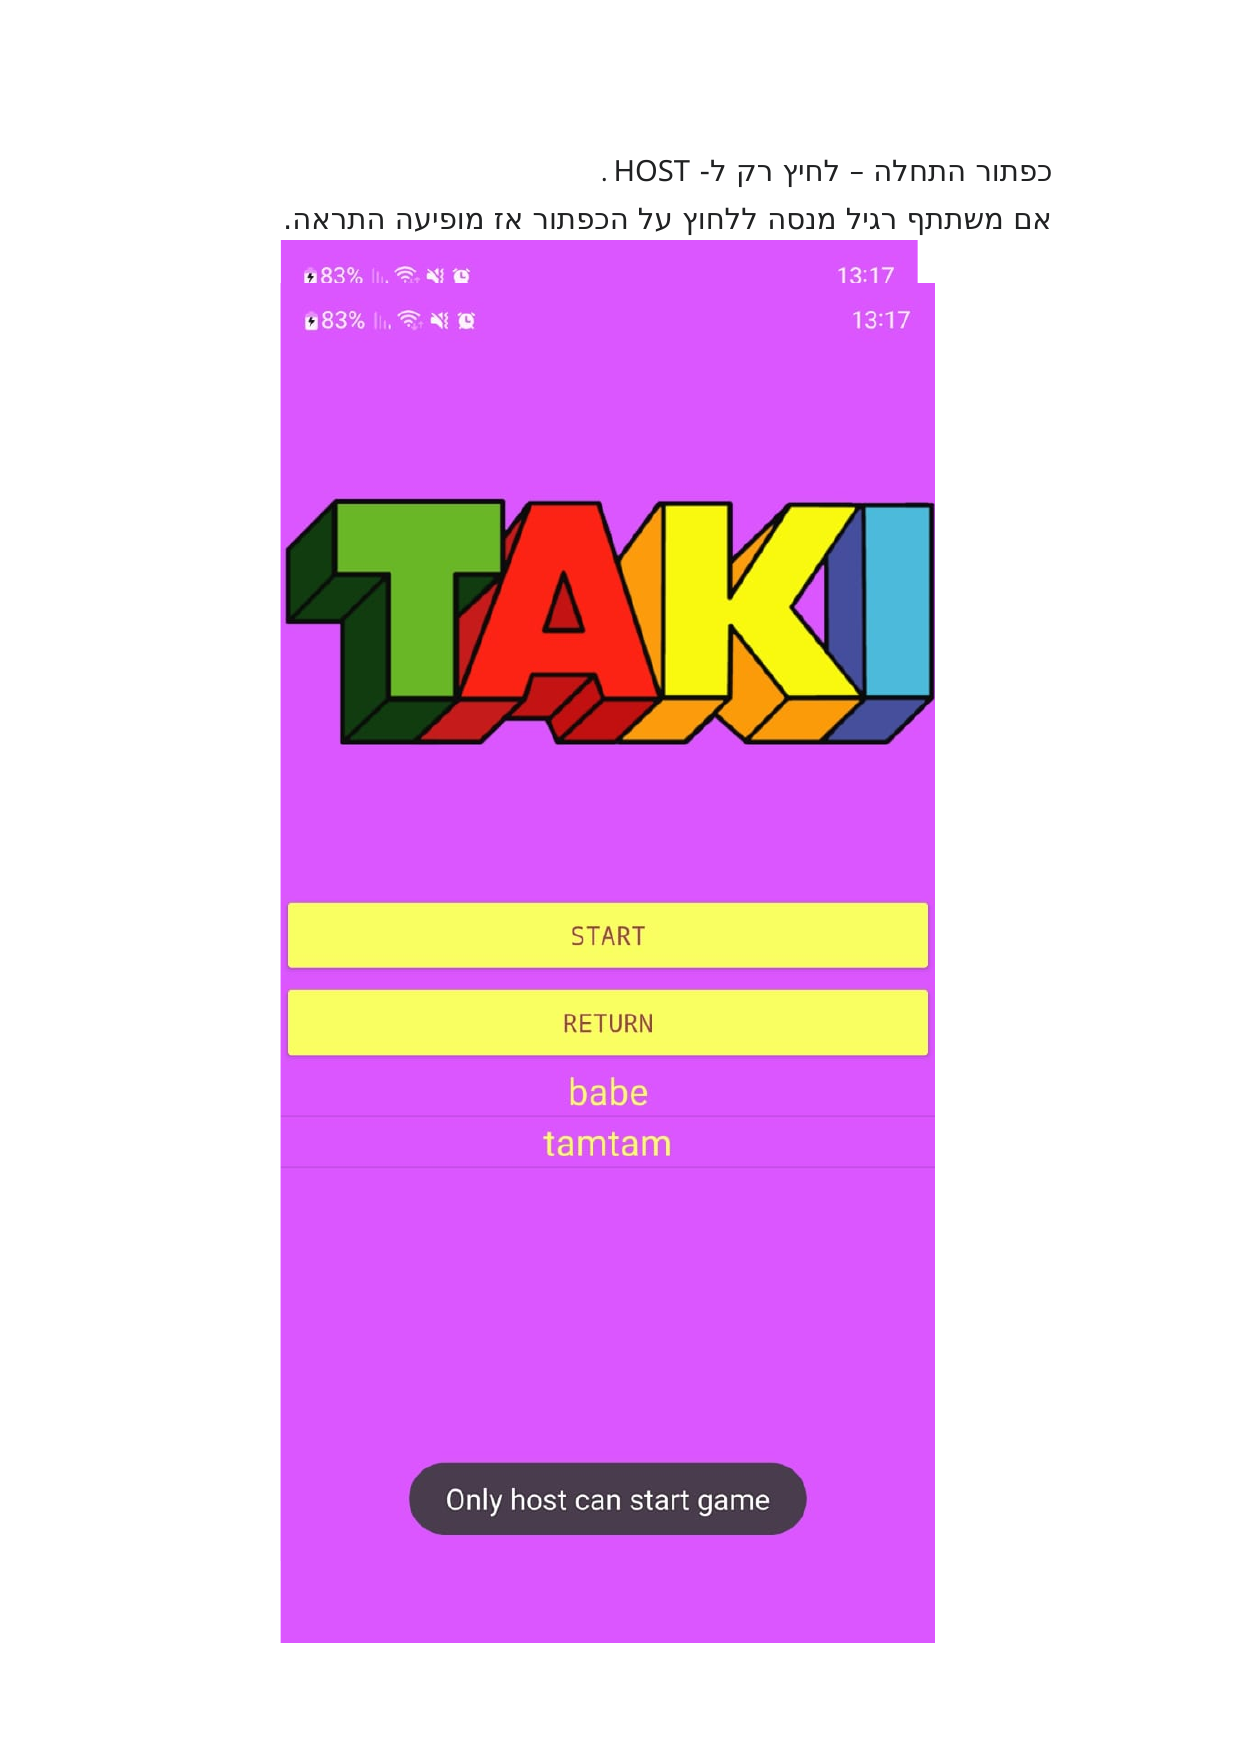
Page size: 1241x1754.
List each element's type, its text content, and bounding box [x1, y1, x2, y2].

text כפתור התחלה – לחיץ רק ל- HOST . [187, 150, 1053, 190]
text אם משתתף רגיל מנסה ללחוץ על הכפתור אז מופיעה התראה. [187, 202, 1053, 236]
picture [280, 240, 935, 1643]
